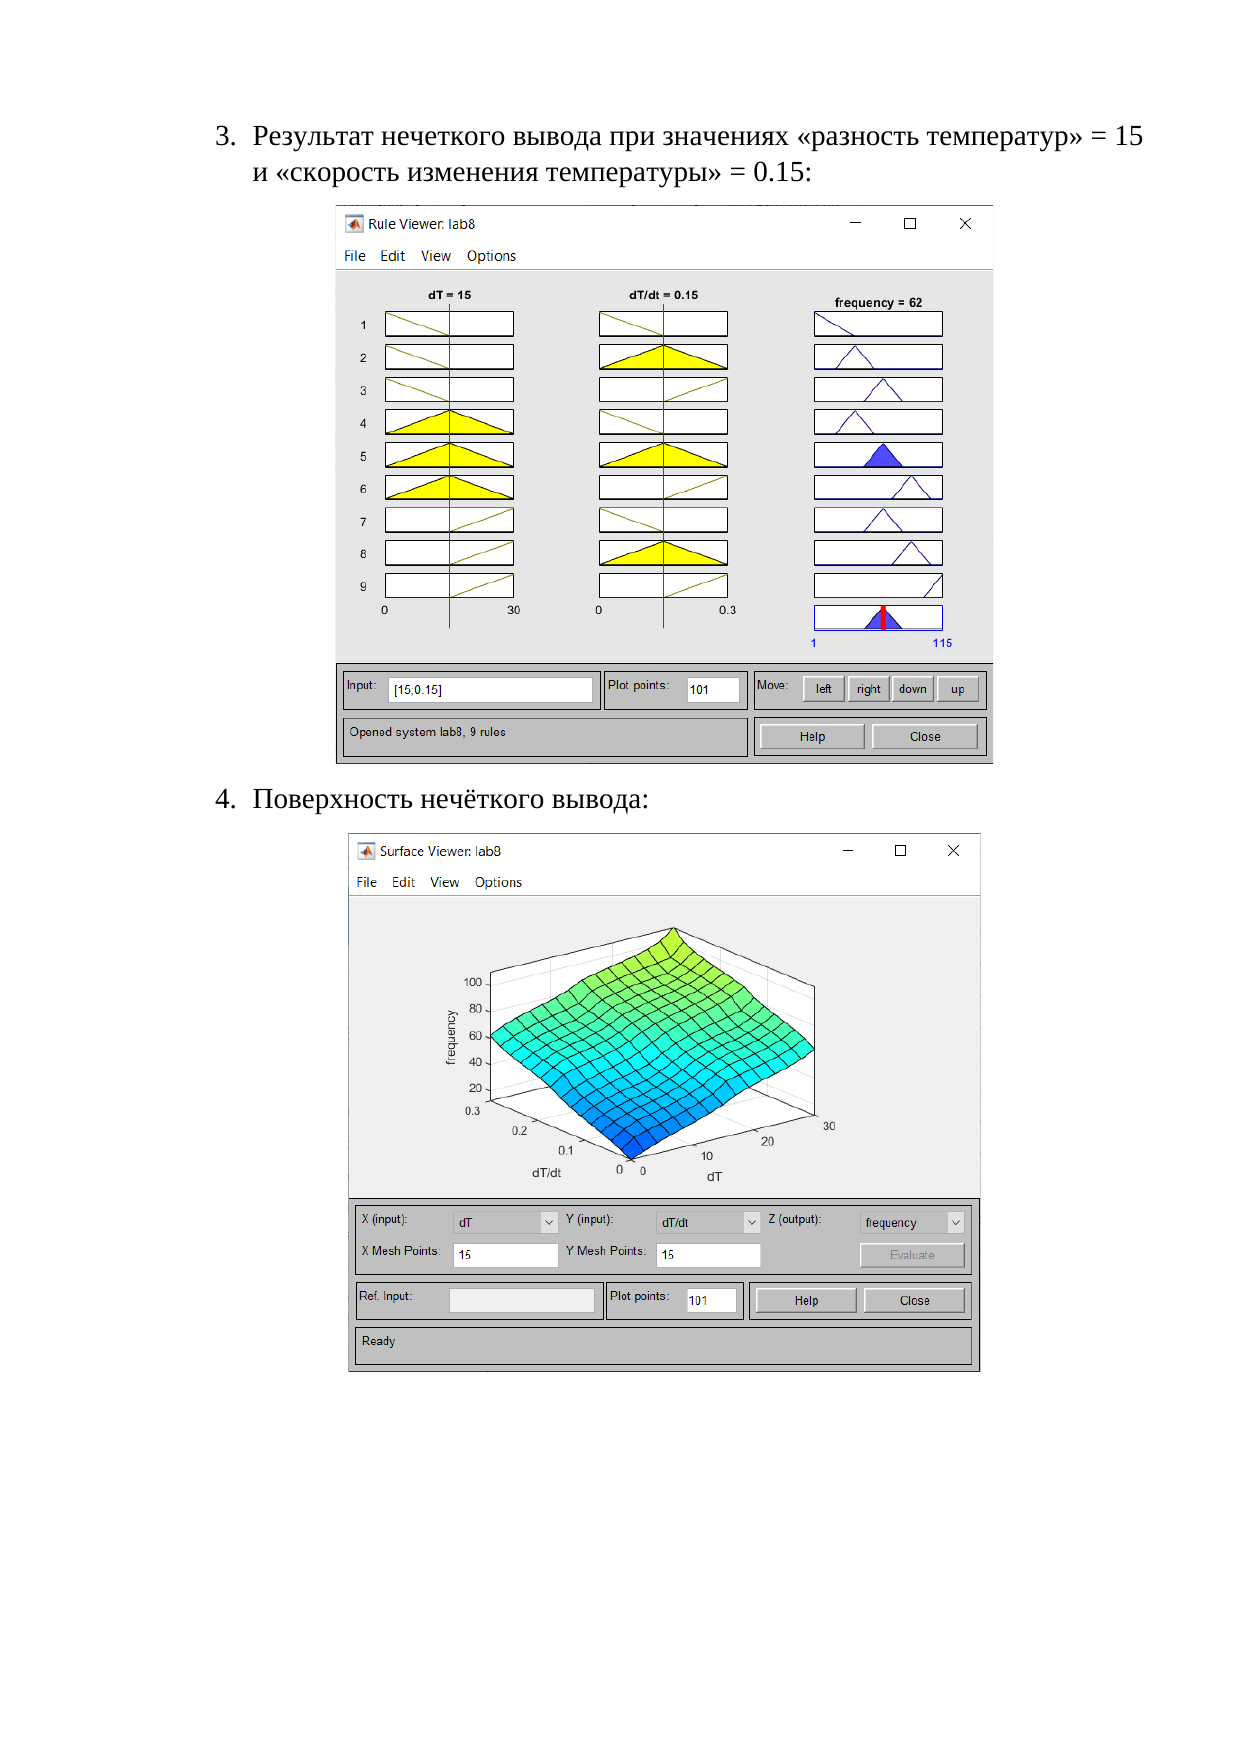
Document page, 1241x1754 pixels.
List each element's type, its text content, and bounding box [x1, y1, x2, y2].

list Поверхность нечёткого вывода: [215, 782, 1152, 815]
list Результат нечеткого вывода при значениях «разность температур» = 15 и «скорость изменения температуры» = 0.15: [215, 118, 1152, 187]
picture [348, 833, 981, 1372]
picture [335, 205, 994, 764]
